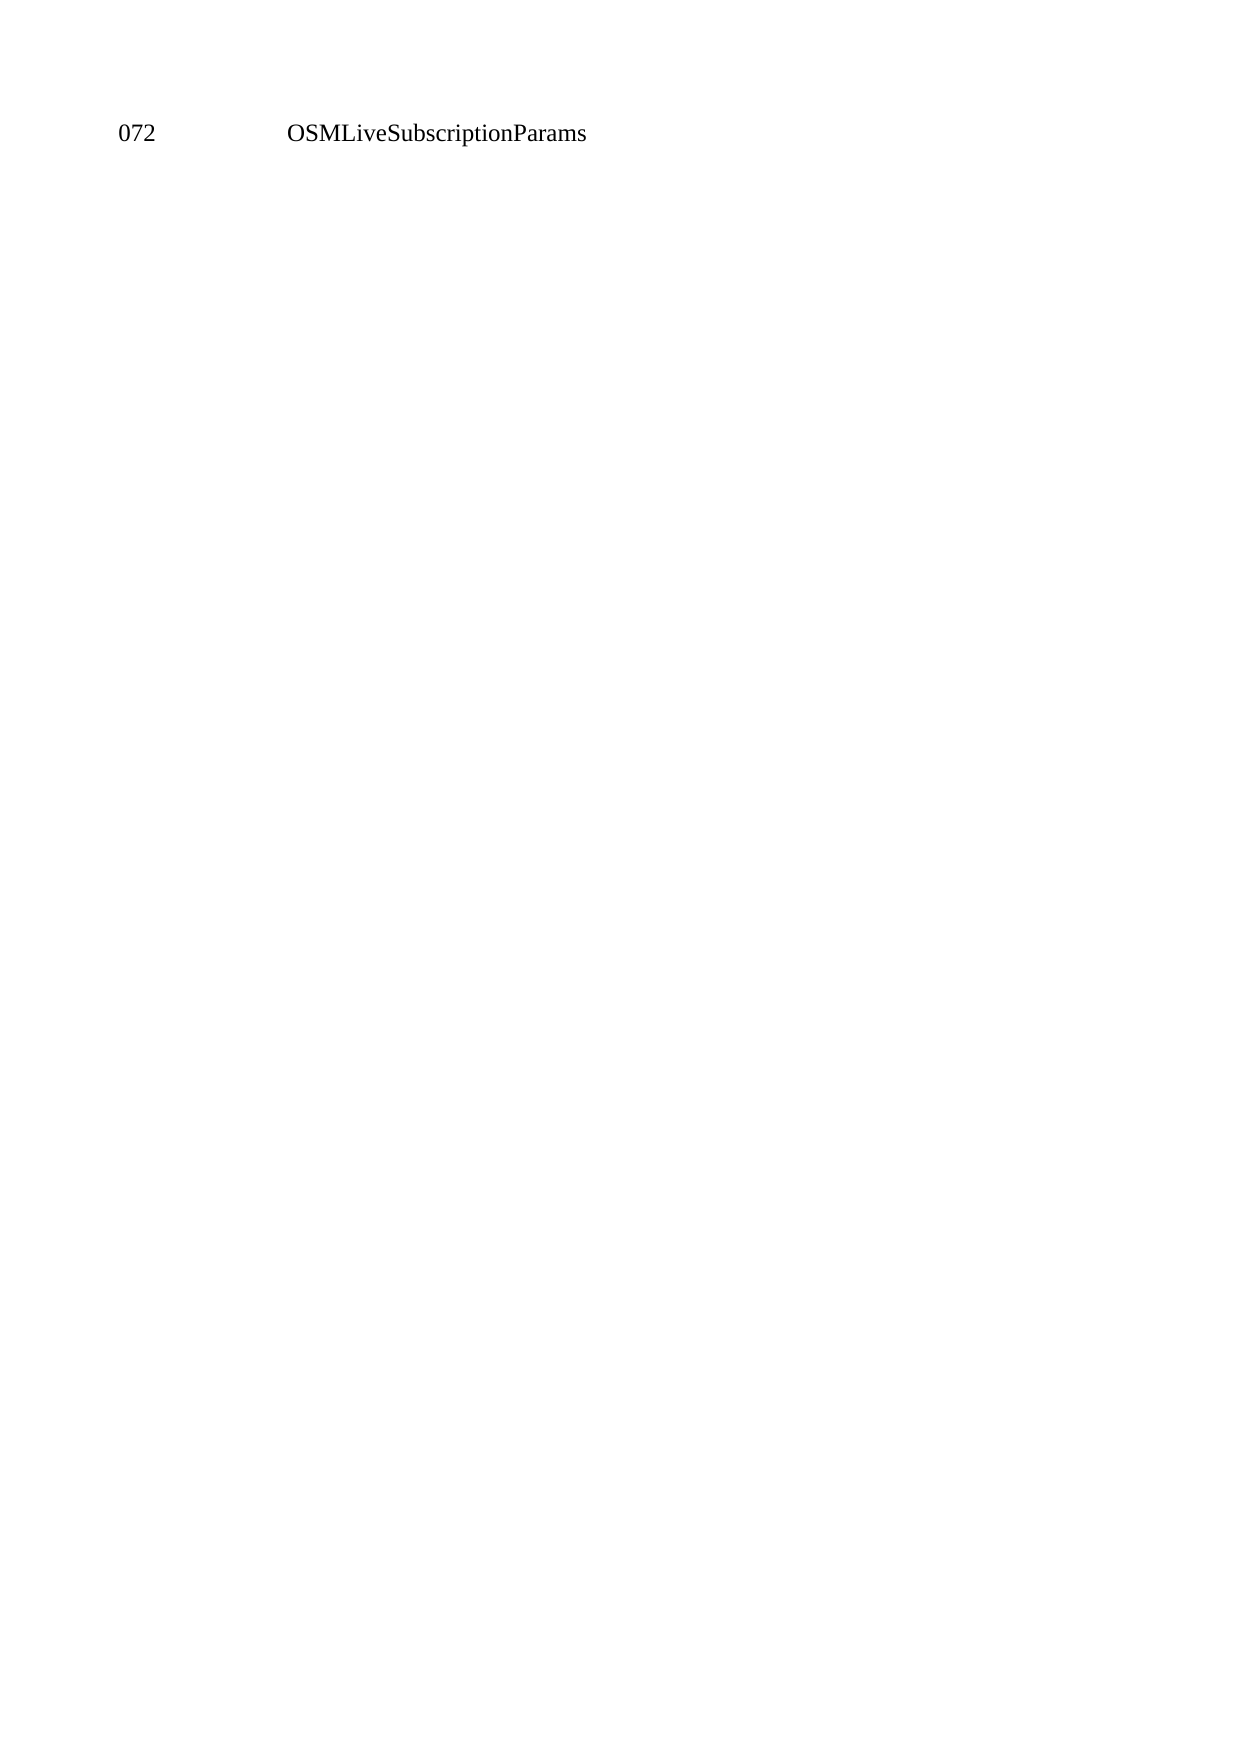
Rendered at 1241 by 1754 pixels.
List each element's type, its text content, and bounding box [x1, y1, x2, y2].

text 072 OSMLiveSubscriptionParams [118, 118, 1122, 147]
